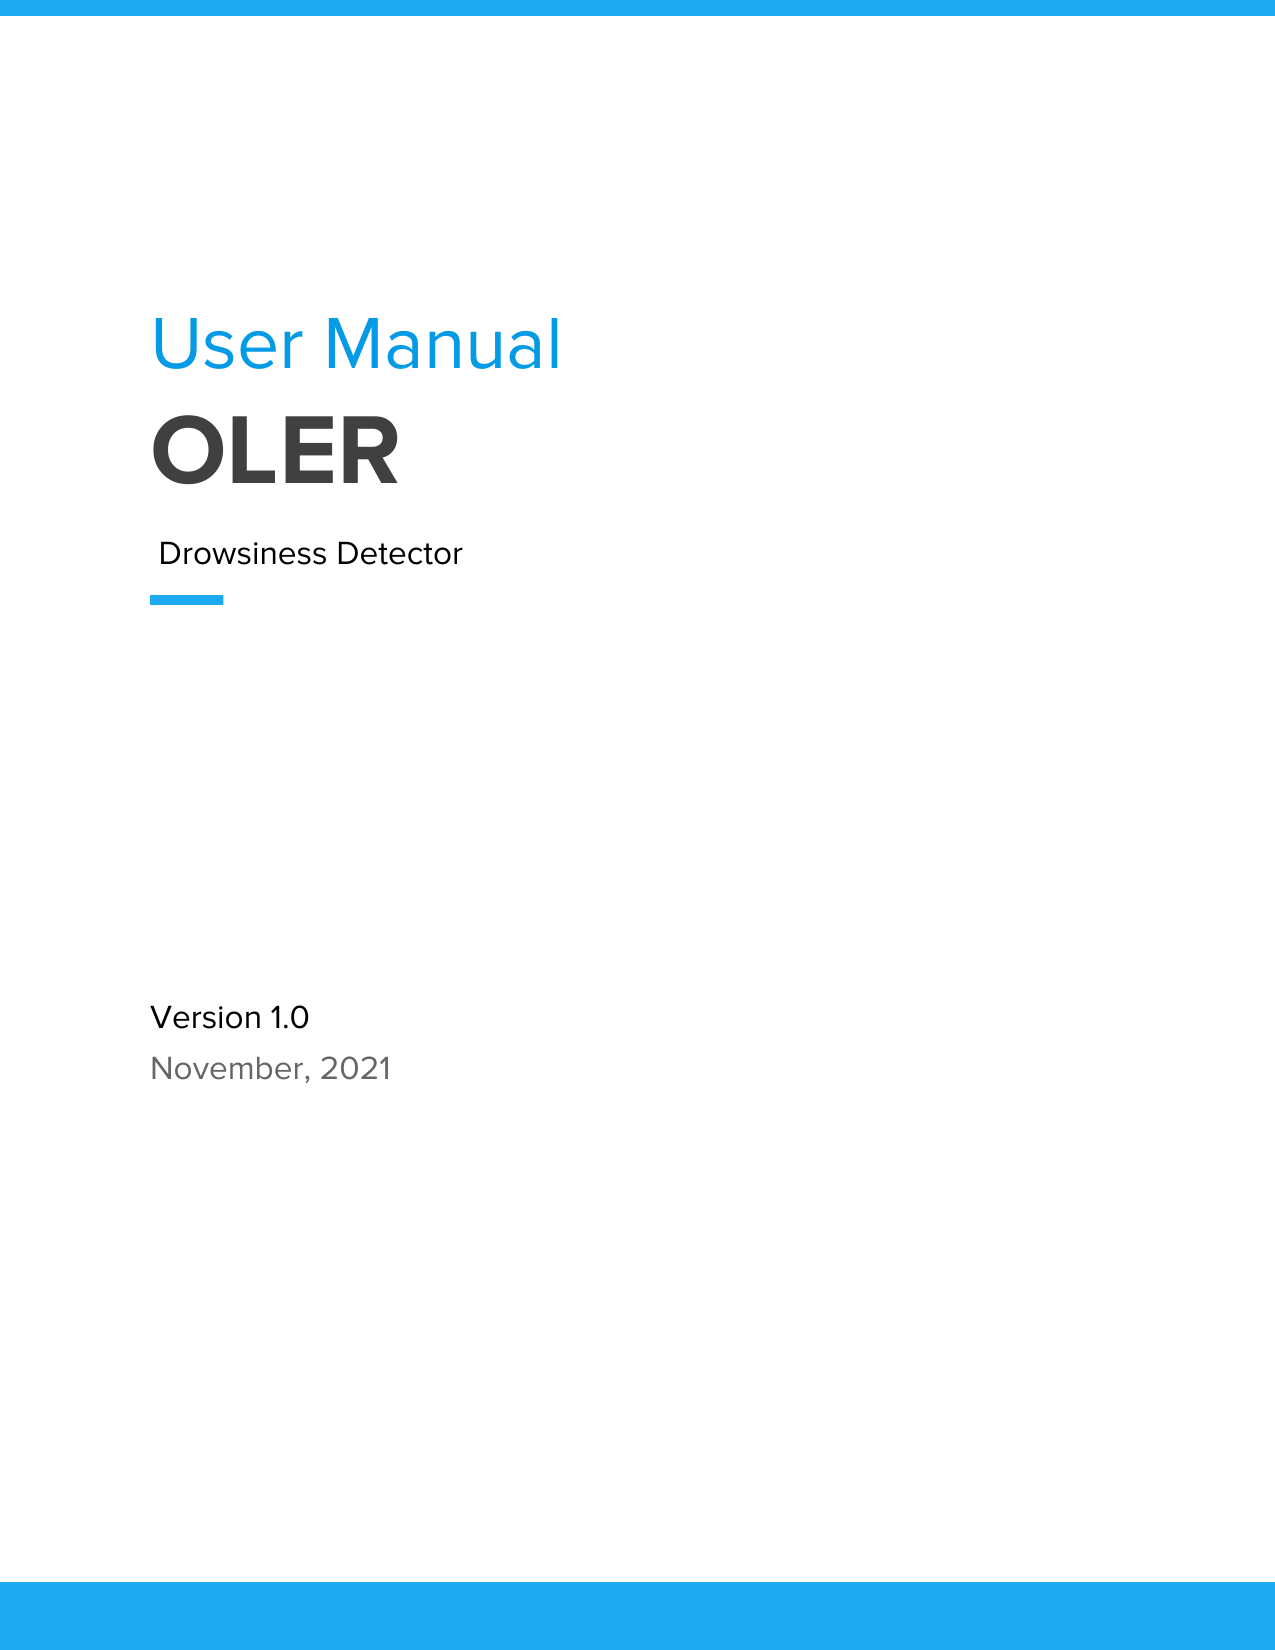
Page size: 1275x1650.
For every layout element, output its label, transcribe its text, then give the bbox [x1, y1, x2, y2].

text Version 1.0 November, 2021 [150, 998, 1125, 1090]
picture [0, 0, 1275, 16]
title User Manual OLER [150, 300, 1125, 513]
subtitle Drowsiness Detector [150, 534, 1125, 574]
picture [0, 1582, 1275, 1650]
picture [150, 595, 224, 605]
